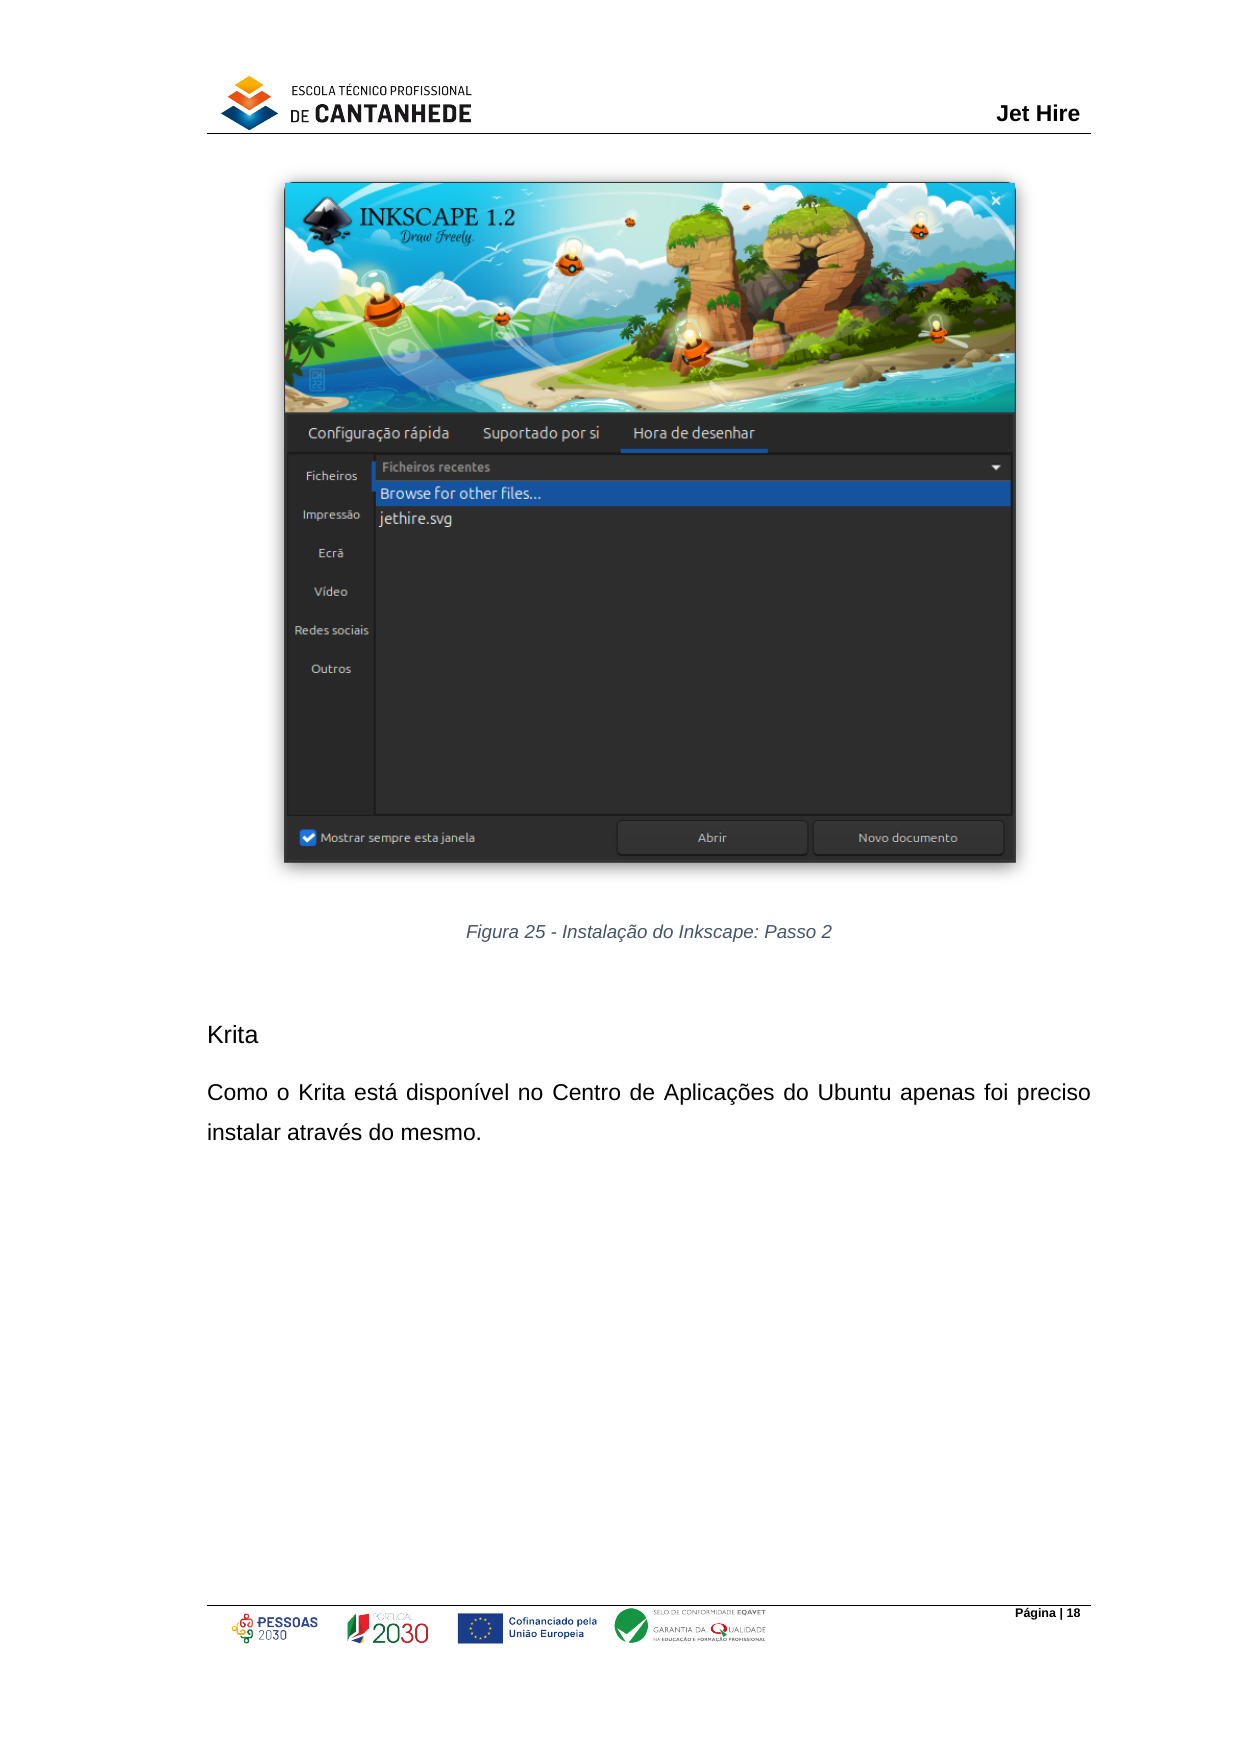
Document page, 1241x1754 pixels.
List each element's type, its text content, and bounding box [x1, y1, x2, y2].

text Krita [207, 1019, 1092, 1048]
text Figura 25 - Instalação do Inkscape: Passo 2 [207, 921, 1092, 943]
text Como o Krita está disponível no Centro de Aplicações do Ubuntu apenas foi preciso instalar através do mesmo. [207, 1079, 1092, 1145]
picture [218, 1606, 608, 1654]
picture [614, 1608, 766, 1643]
picture [218, 73, 475, 133]
picture [258, 160, 1042, 892]
